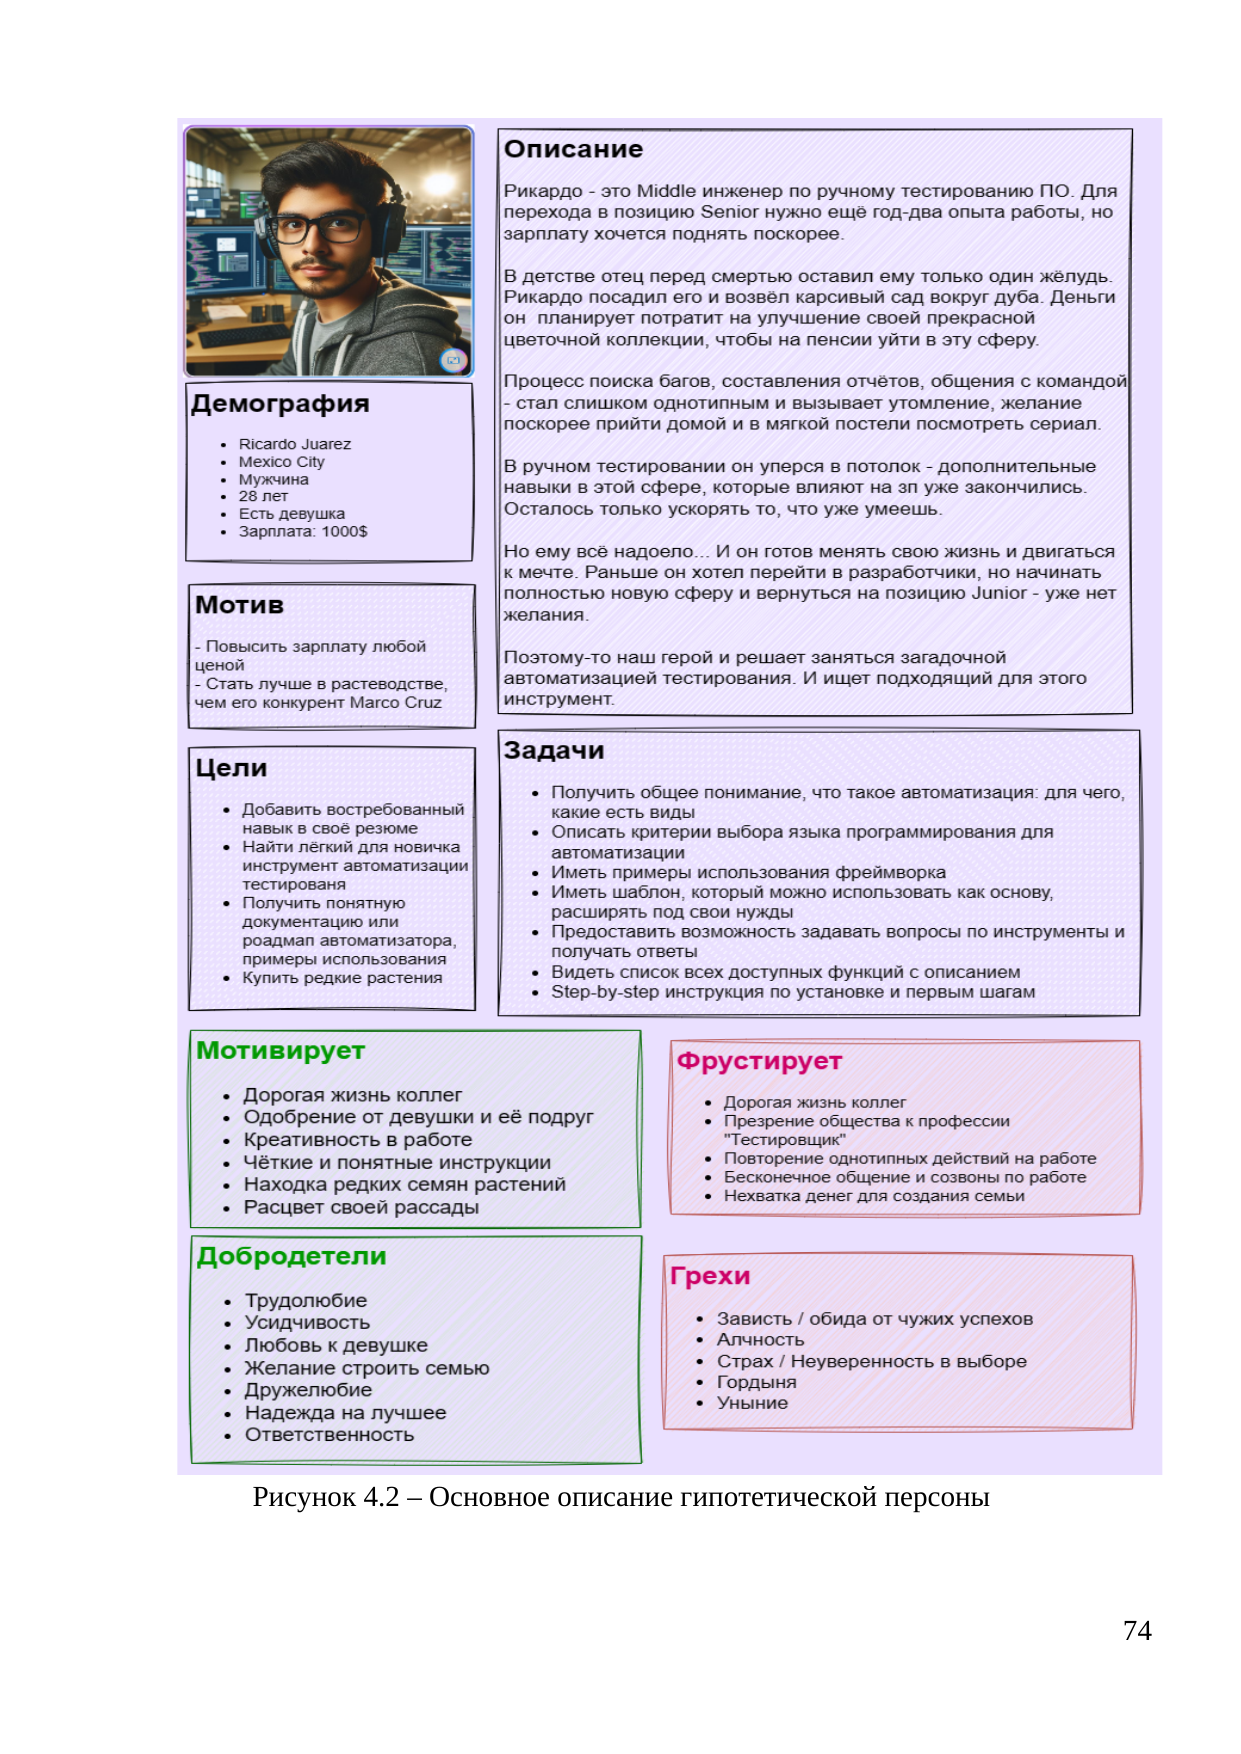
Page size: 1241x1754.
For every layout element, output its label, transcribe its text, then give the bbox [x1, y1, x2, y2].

picture [177, 118, 1163, 1475]
text Рисунок 4.2 – Основное описание гипотетической персоны [177, 1479, 1152, 1513]
